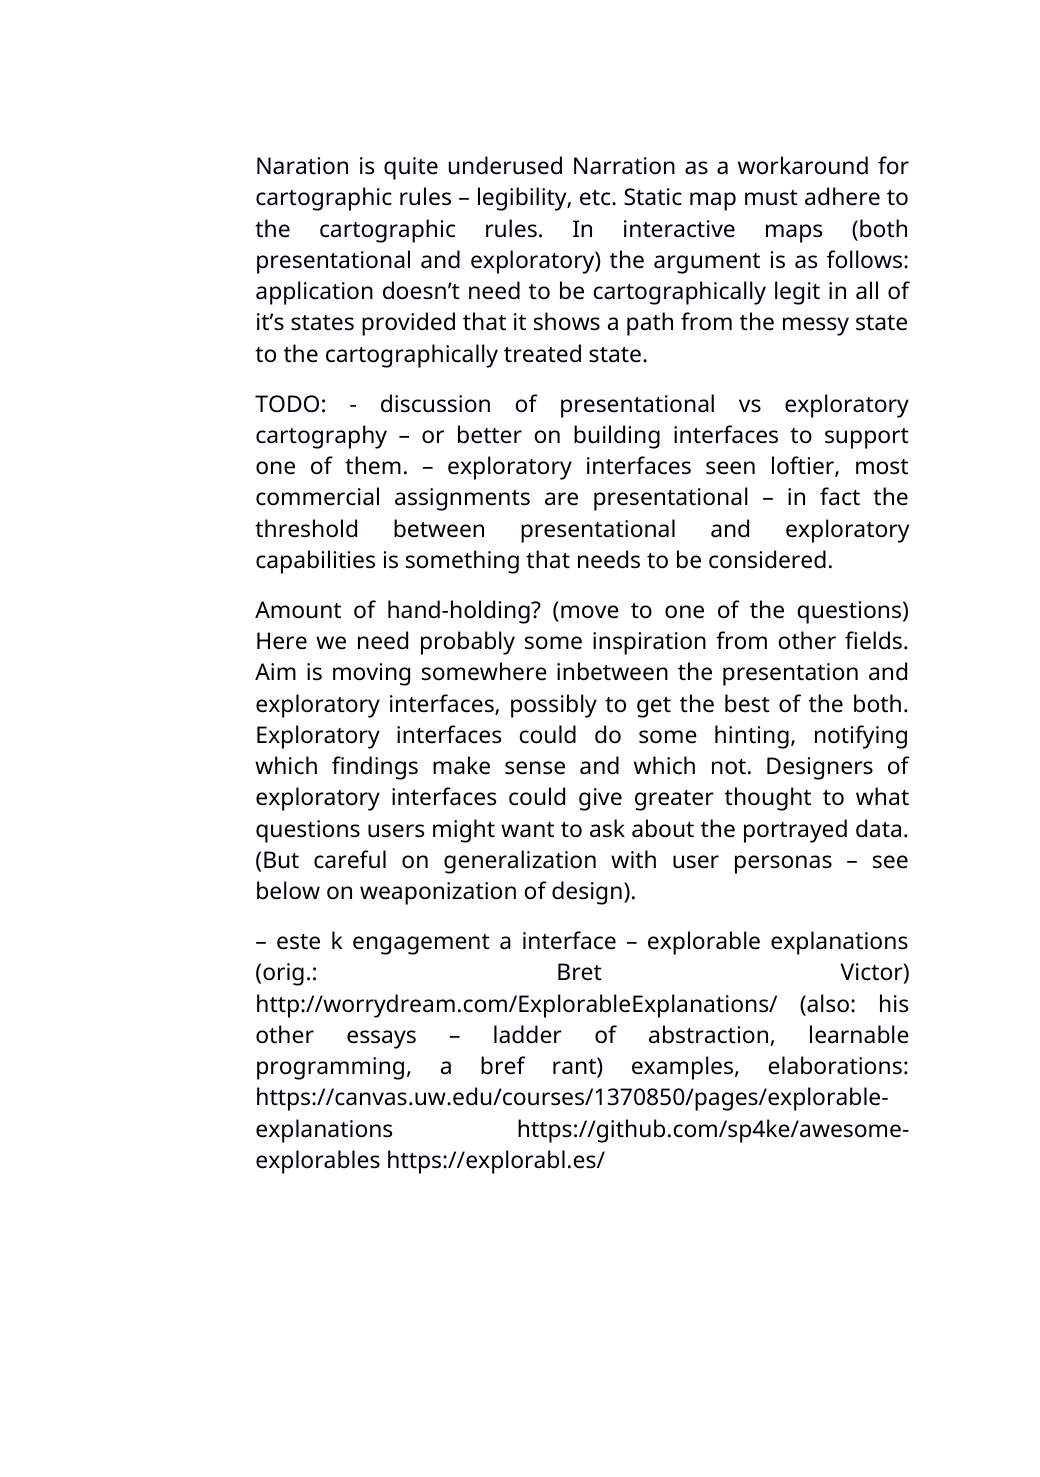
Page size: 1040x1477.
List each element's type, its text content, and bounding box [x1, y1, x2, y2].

text – este k engagement a interface – explorable explanations (orig.: Bret Victor) http://worrydream.com/ExplorableExplanations/ (also: his other essays – ladder of abstraction, learnable programming, a bref rant) examples, elaborations: https://canvas.uw.edu/courses/1370850/pages/explorable-explanations https://github.com/sp4ke/awesome-explorables https://explorabl.es/ [255, 925, 910, 1175]
text TODO: - discussion of presentational vs exploratory cartography – or better on building interfaces to support one of them. – exploratory interfaces seen loftier, most commercial assignments are presentational – in fact the threshold between presentational and exploratory capabilities is something that needs to be considered. [255, 387, 910, 575]
text Amount of hand-holding? (move to one of the questions) Here we need probably some inspiration from other fields. Aim is moving somewhere inbetween the presentation and exploratory interfaces, possibly to get the best of the both. Exploratory interfaces could do some hinting, notifying which findings make sense and which not. Designers of exploratory interfaces could give greater thought to what questions users might want to ask about the portrayed data. (But careful on generalization with user personas – see below on weaponization of design). [255, 594, 910, 906]
text Naration is quite underused Narration as a workaround for cartographic rules – legibility, etc. Static map must adhere to the cartographic rules. In interactive maps (both presentational and exploratory) the argument is as follows: application doesn’t need to be cartographically legit in all of it’s states provided that it shows a path from the messy state to the cartographically treated state. [255, 150, 910, 369]
